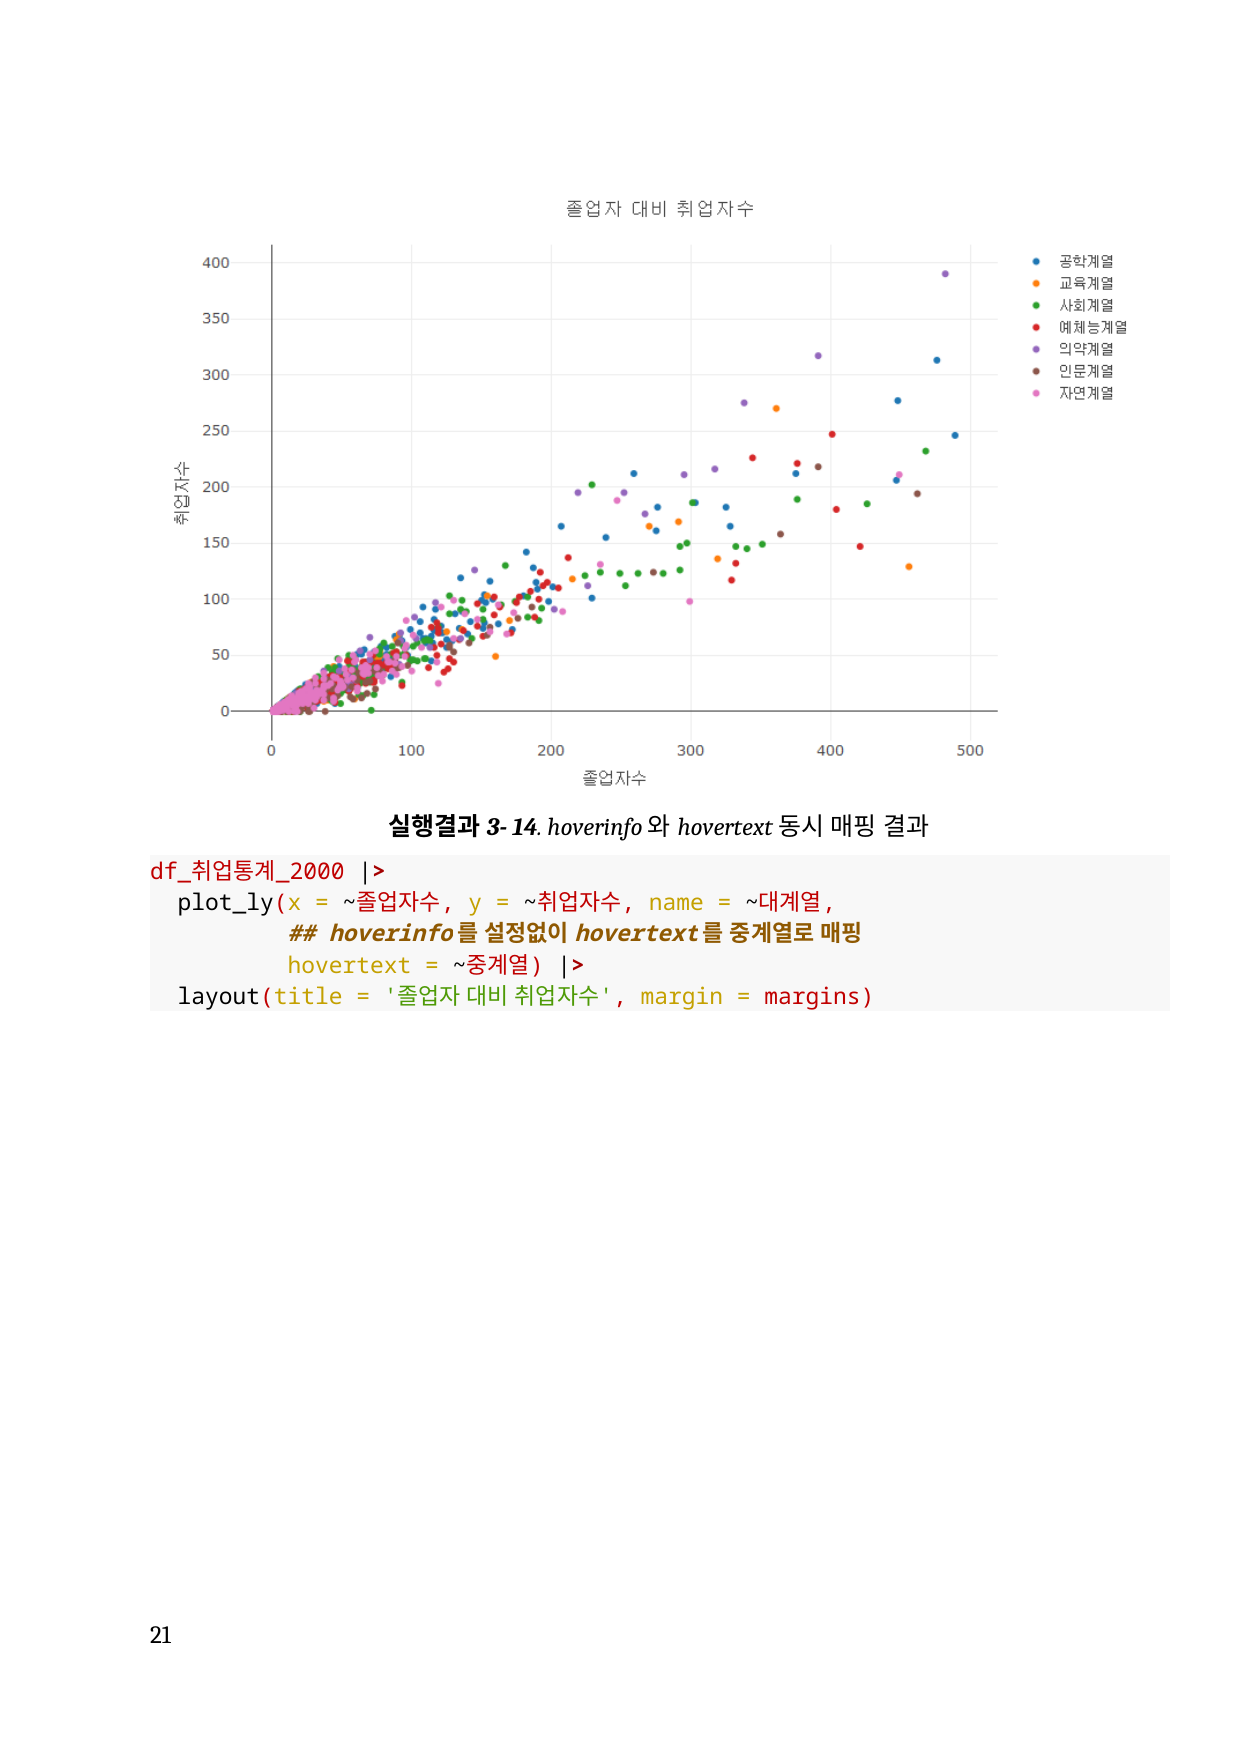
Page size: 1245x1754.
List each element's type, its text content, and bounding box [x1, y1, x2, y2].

text 실행결과 3- . hoverinfo와 hovertext 동시 매핑 결과 [150, 808, 1170, 842]
picture [172, 187, 1148, 788]
text df_취업통계_2000 |> plot_ly(x = ~졸업자수, y = ~취업자수, name = ~대계열, ## hoverinfo를 설정없이 hovertext를 중계열로 매핑 hovertext = ~중계열) |> layout(title = '졸업자 대비 취업자수', margin = margins) [150, 855, 1170, 1011]
